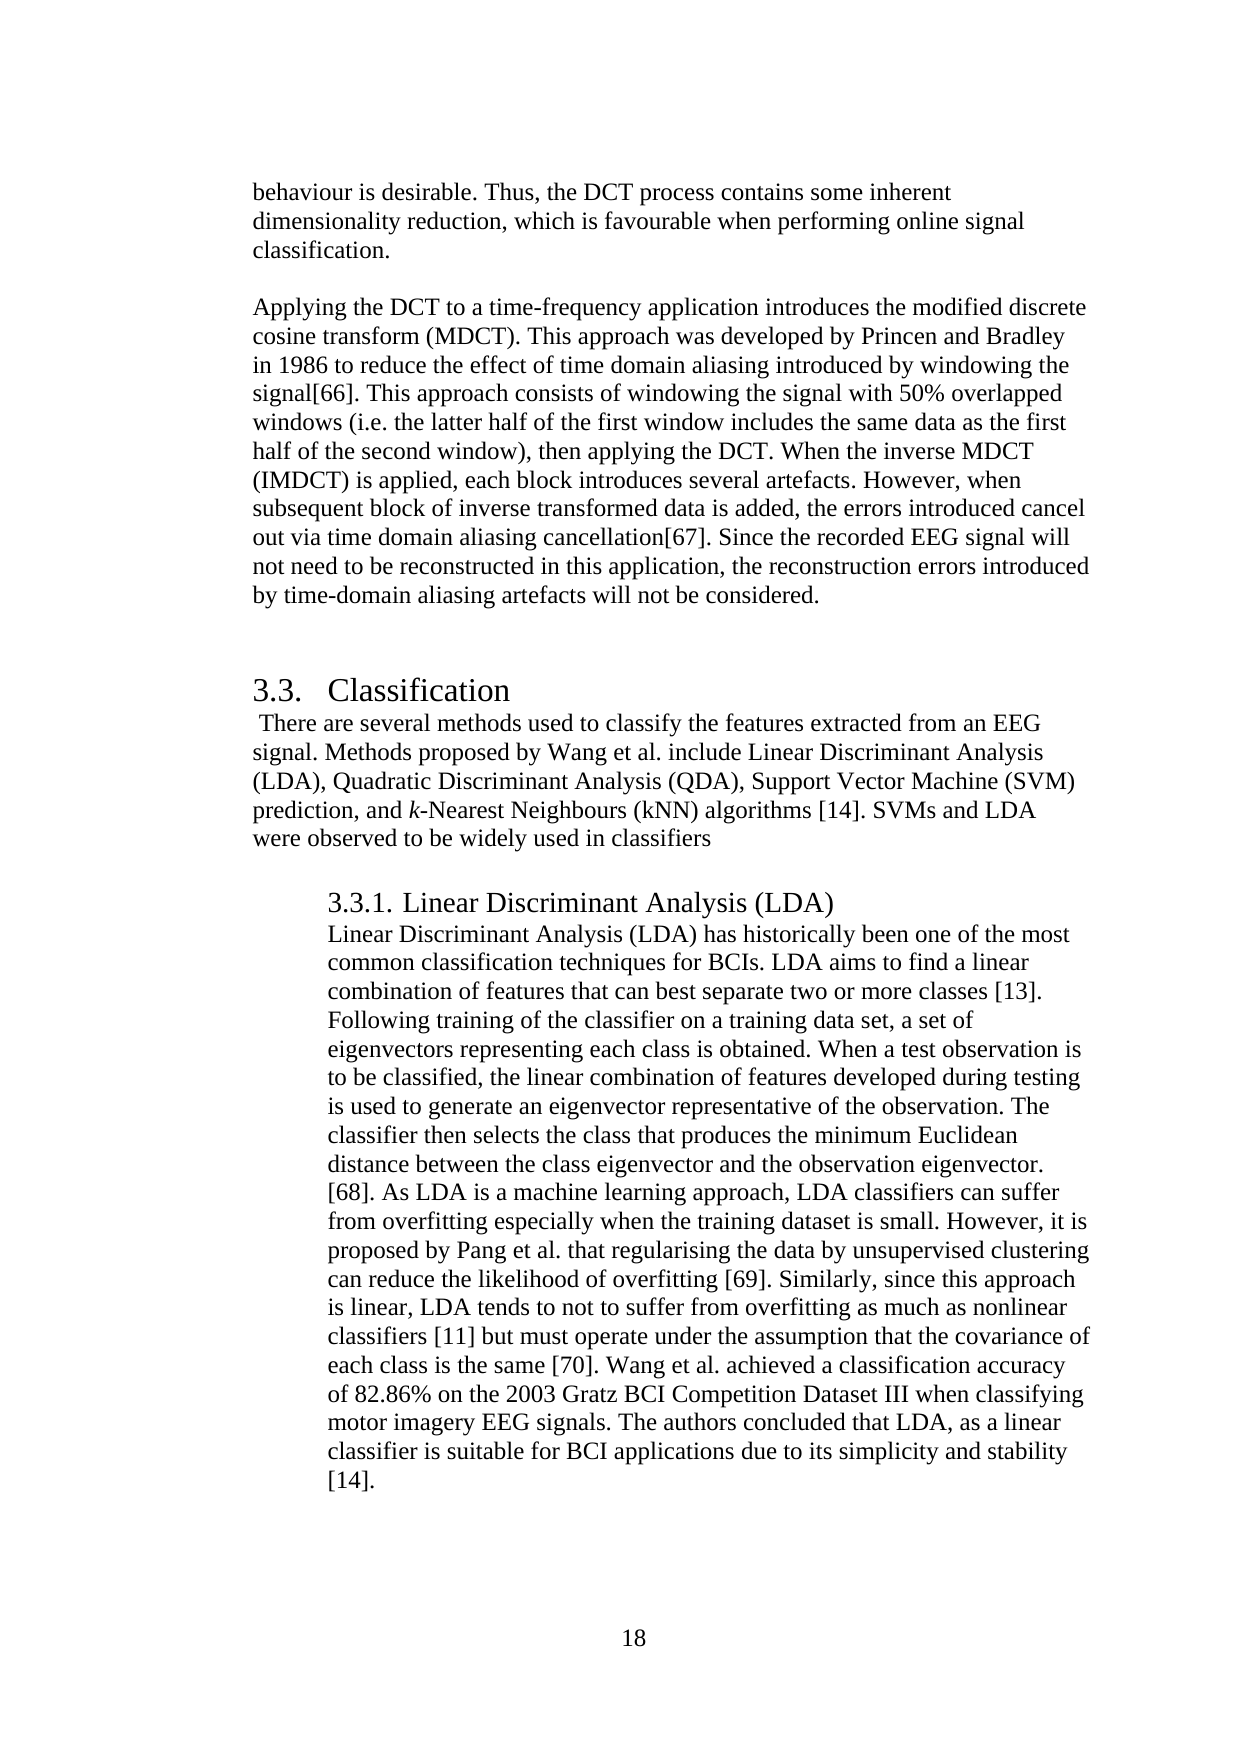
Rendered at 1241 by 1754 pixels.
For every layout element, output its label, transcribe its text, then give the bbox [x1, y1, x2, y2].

text There are several methods used to classify the features extracted from an EEG signal. Methods proposed by Wang et al. include Linear Discriminant Analysis (LDA), Quadratic Discriminant Analysis (QDA), Support Vector Machine (SVM) prediction, and k-Nearest Neighbours (kNN) algorithms [14]. SVMs and LDA were observed to be widely used in classifiers [252, 708, 1090, 852]
subtitle Linear Discriminant Analysis (LDA) [327, 885, 1090, 919]
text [252, 177, 1090, 263]
text Linear Discriminant Analysis (LDA) has historically been one of the most common classification techniques for BCIs. LDA aims to find a linear combination of features that can best separate two or more classes [13]. Following training of the classifier on a training data set, a set of eigenvectors representing each class is obtained. When a test observation is to be classified, the linear combination of features developed during testing is used to generate an eigenvector representative of the observation. The classifier then selects the class that produces the minimum Euclidean distance between the class eigenvector and the observation eigenvector. [68]. As LDA is a machine learning approach, LDA classifiers can suffer from overfitting especially when the training dataset is small. However, it is proposed by Pang et al. that regularising the data by unsupervised clustering can reduce the likelihood of overfitting [69]. Similarly, since this approach is linear, LDA tends to not to suffer from overfitting as much as nonlinear classifiers [11] but must operate under the assumption that the covariance of each class is the same [70]. Wang et al. achieved a classification accuracy of 82.86% on the 2003 Gratz BCI Competition Dataset III when classifying motor imagery EEG signals. The authors concluded that LDA, as a linear classifier is suitable for BCI applications due to its simplicity and stability [14]. [327, 919, 1090, 1494]
text Applying the DCT to a time-frequency application introduces the modified discrete cosine transform (MDCT). This approach was developed by Princen and Bradley in 1986 to reduce the effect of time domain aliasing introduced by windowing the signal[66]. This approach consists of windowing the signal with 50% overlapped windows (i.e. the latter half of the first window includes the same data as the first half of the second window), then applying the DCT. When the inverse MDCT (IMDCT) is applied, each block introduces several artefacts. However, when subsequent block of inverse transformed data is added, the errors introduced cancel out via time domain aliasing cancellation[67]. Since the recorded EEG signal will not need to be reconstructed in this application, the reconstruction errors introduced by time-domain aliasing artefacts will not be considered. [252, 292, 1090, 608]
subtitle Classification [252, 670, 1090, 708]
